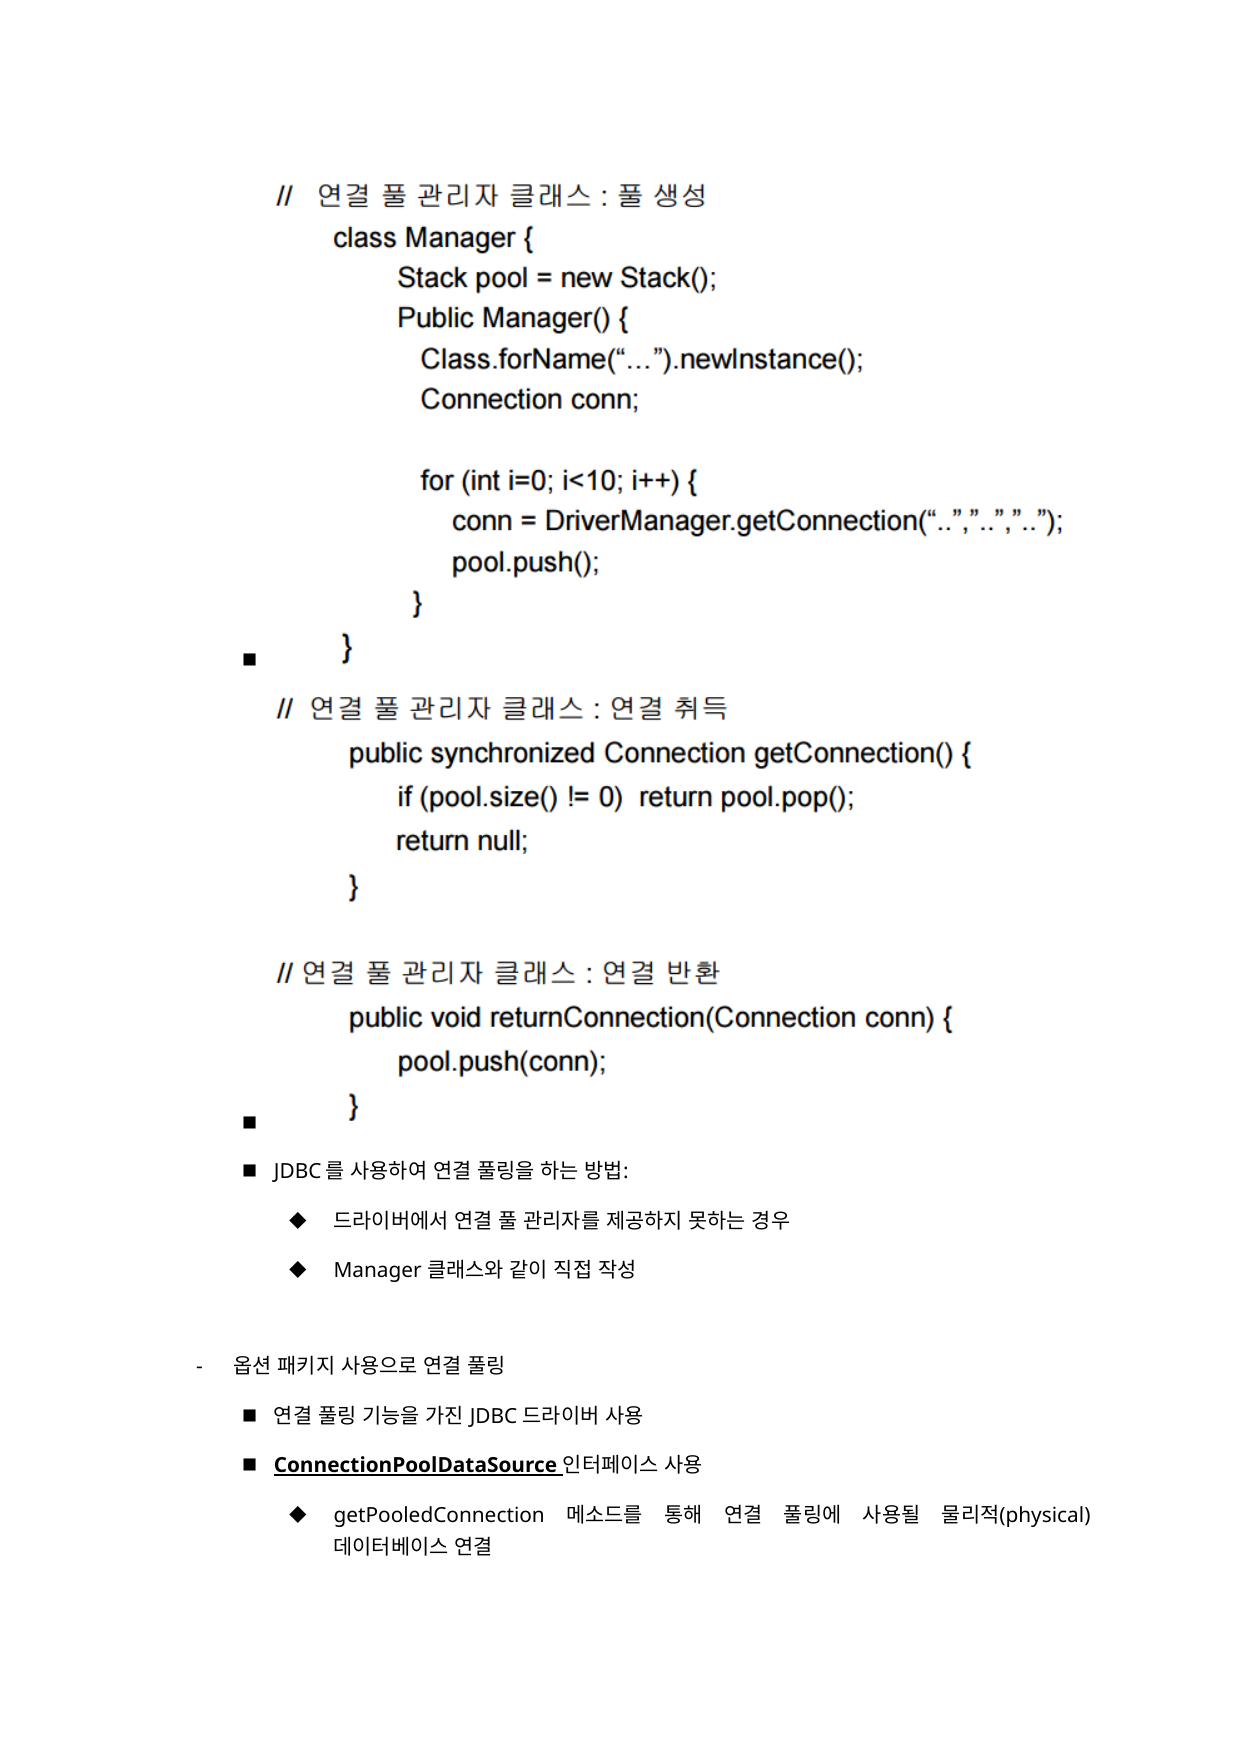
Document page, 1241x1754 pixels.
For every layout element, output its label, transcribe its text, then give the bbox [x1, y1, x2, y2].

list 연결 풀링 기능을 가진 JDBC 드라이버 사용 [242, 1399, 1090, 1429]
picture [273, 177, 1070, 668]
list 드라이버에서 연결 풀 관리자를 제공하지 못하는 경우 [287, 1204, 1090, 1234]
list ConnectionPoolDataSource 인터페이스 사용 [242, 1448, 1090, 1479]
list getPooledConnection 메소드를 통해 연결 풀링에 사용될 물리적(physical) 데이터베이스 연결 [287, 1498, 1090, 1561]
list JDBC를 사용하여 연결 풀링을 하는 방법: [242, 1154, 1090, 1185]
picture [273, 691, 980, 1131]
list 옵션 패키지 사용으로 연결 풀링 [196, 1350, 1090, 1380]
list Manager 클래스와 같이 직접 작성 [287, 1253, 1090, 1283]
